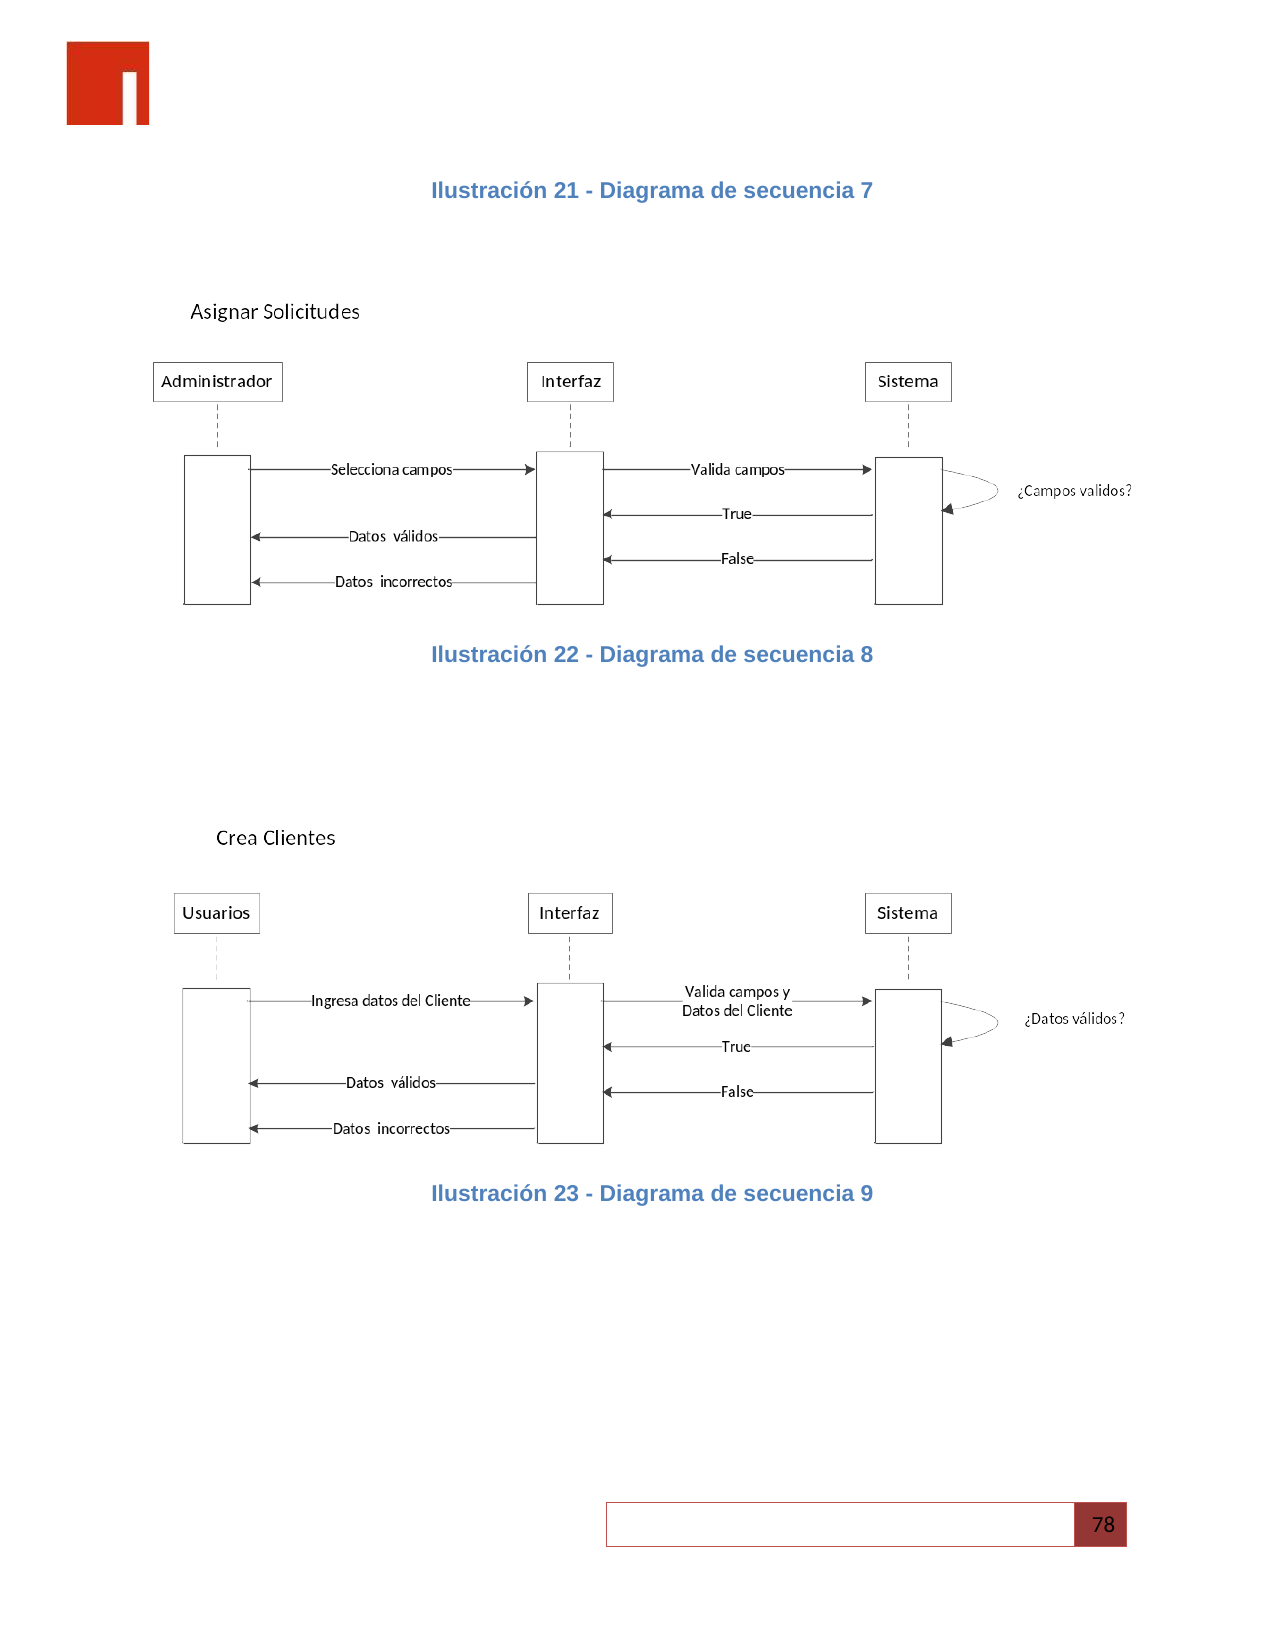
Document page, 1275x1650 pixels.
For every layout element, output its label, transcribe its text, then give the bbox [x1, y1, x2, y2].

text Ilustración 23 - Diagrama de secuencia 9 [148, 1180, 1157, 1206]
picture [66, 41, 150, 125]
text Ilustración 21 - Diagrama de secuencia 7 [148, 177, 1157, 203]
text Ilustración 22 - Diagrama de secuencia 8 [148, 641, 1157, 667]
